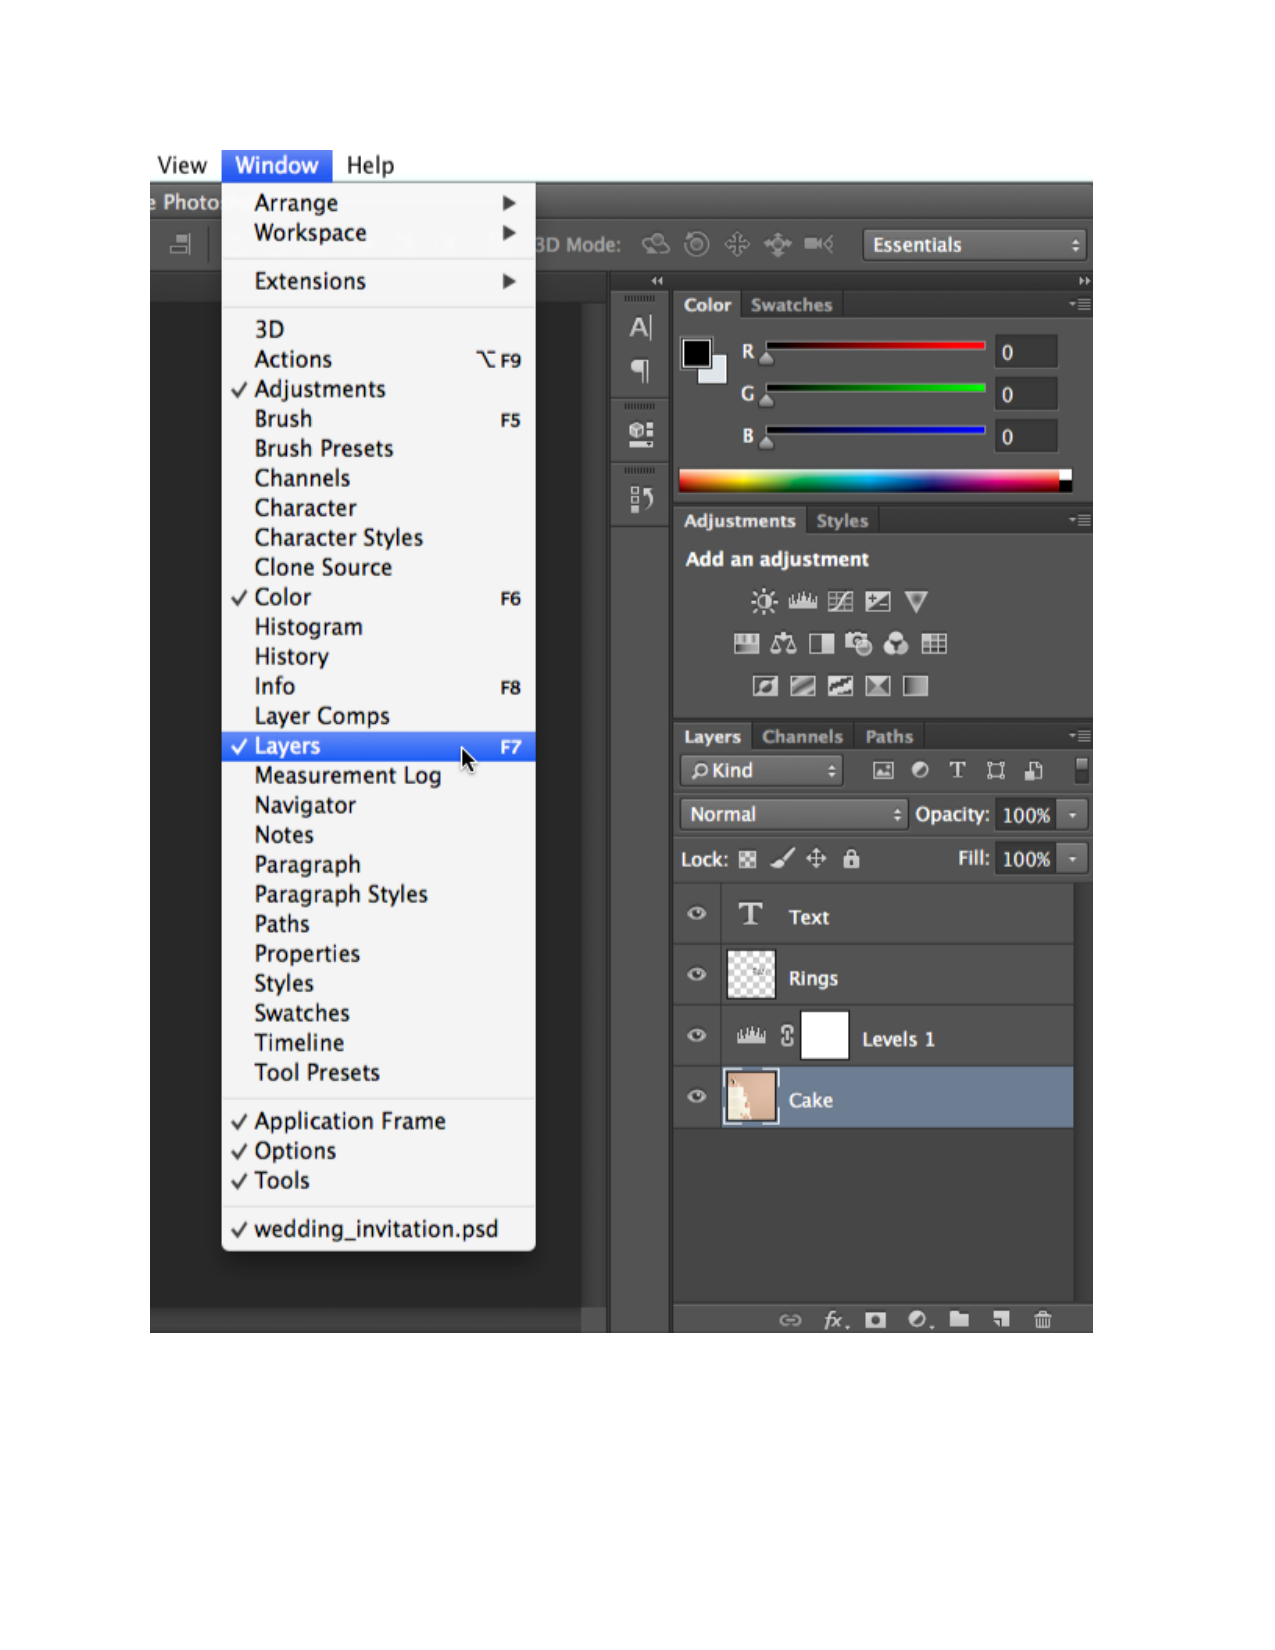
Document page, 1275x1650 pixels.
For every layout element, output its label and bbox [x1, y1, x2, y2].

picture [150, 150, 1093, 1333]
